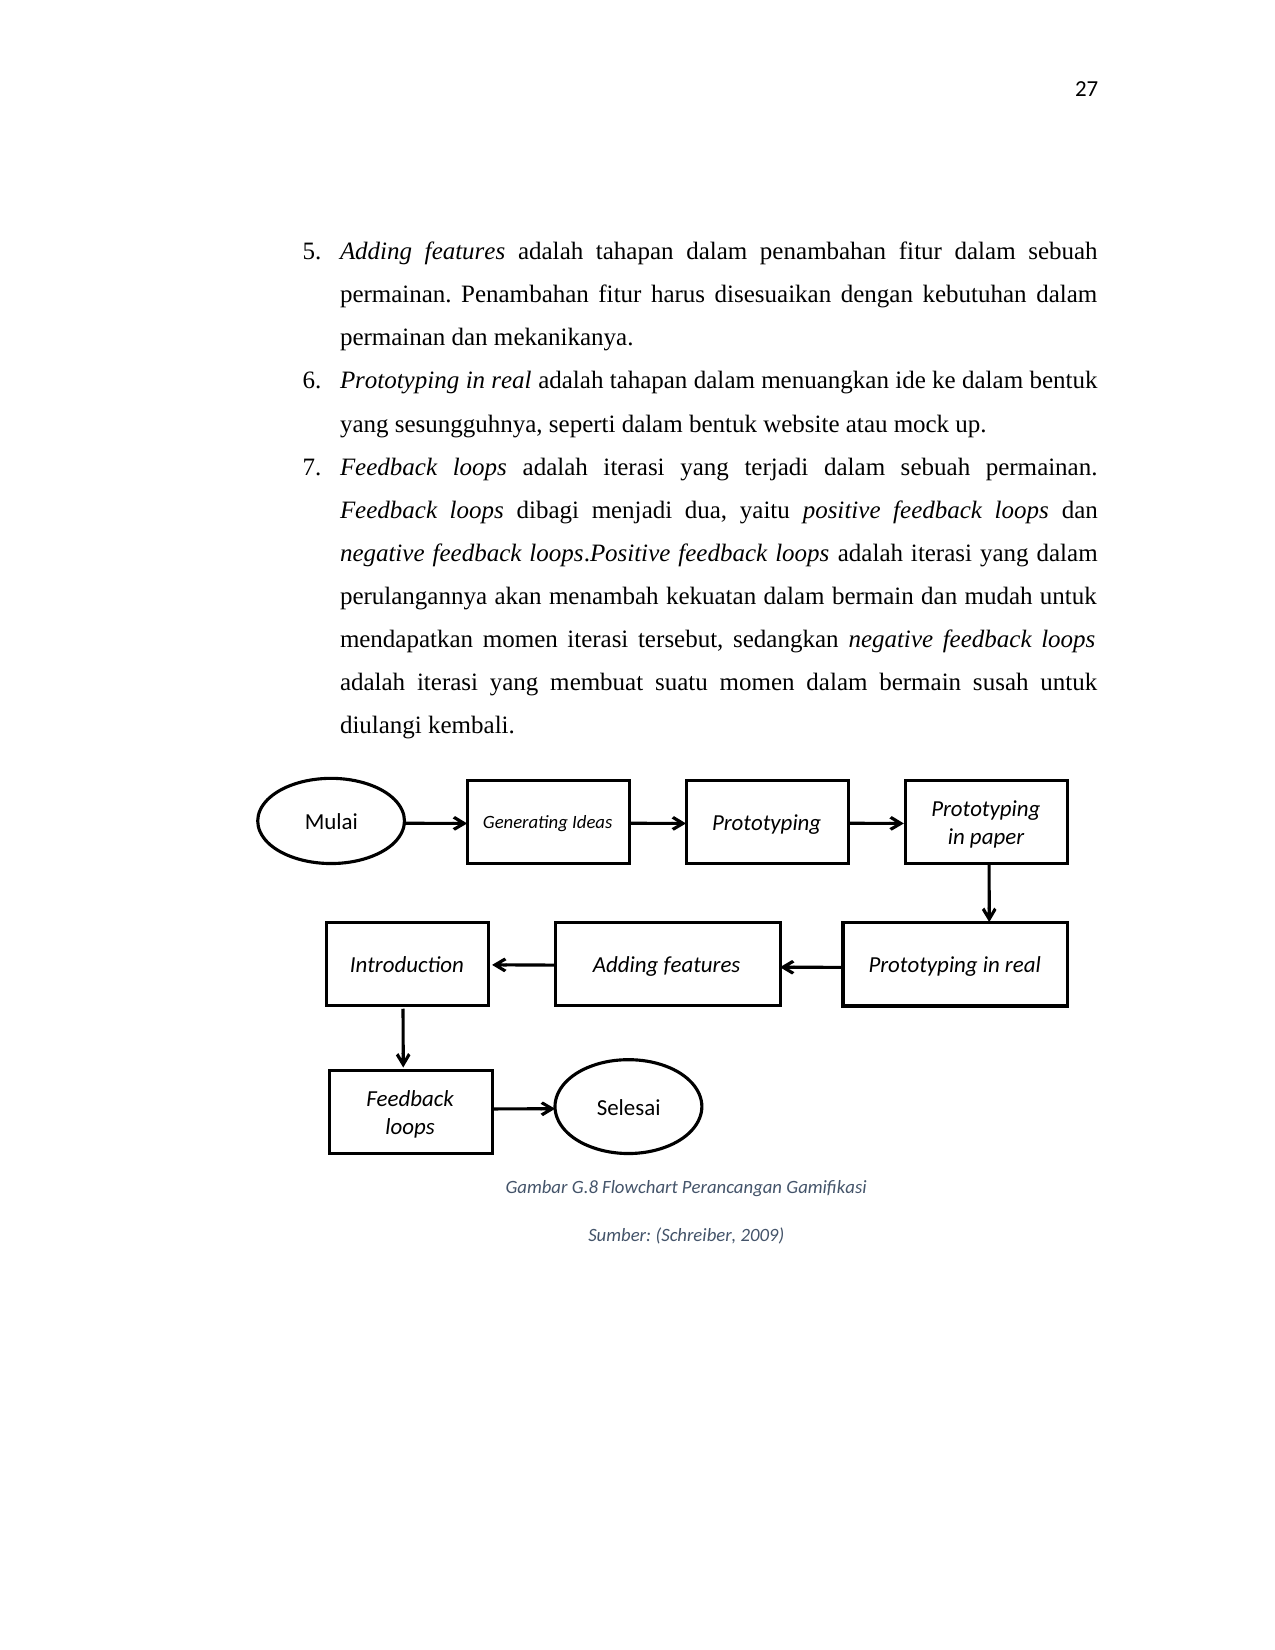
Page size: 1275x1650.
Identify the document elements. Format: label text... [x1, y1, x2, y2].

list Prototyping in real adalah tahapan dalam menuangkan ide ke dalam bentuk yang sesungguhnya, seperti dalam bentuk website atau mock up. [302, 366, 1098, 437]
list Adding features adalah tahapan dalam penambahan fitur dalam sebuah permainan. Penambahan fitur harus disesuaikan dengan kebutuhan dalam permainan dan mekanikanya. [302, 236, 1098, 351]
list Feedback loops adalah iterasi yang terjadi dalam sebuah permainan. Feedback loops dibagi menjadi dua, yaitu positive feedback loops dan negative feedback loops.Positive feedback loops adalah iterasi yang dalam perulangannya akan menambah kekuatan dalam bermain dan mudah untuk mendapatkan momen iterasi tersebut, sedangkan negative feedback loops adalah iterasi yang membuat suatu momen dalam bermain susah untuk diulangi kembali. [302, 452, 1098, 739]
